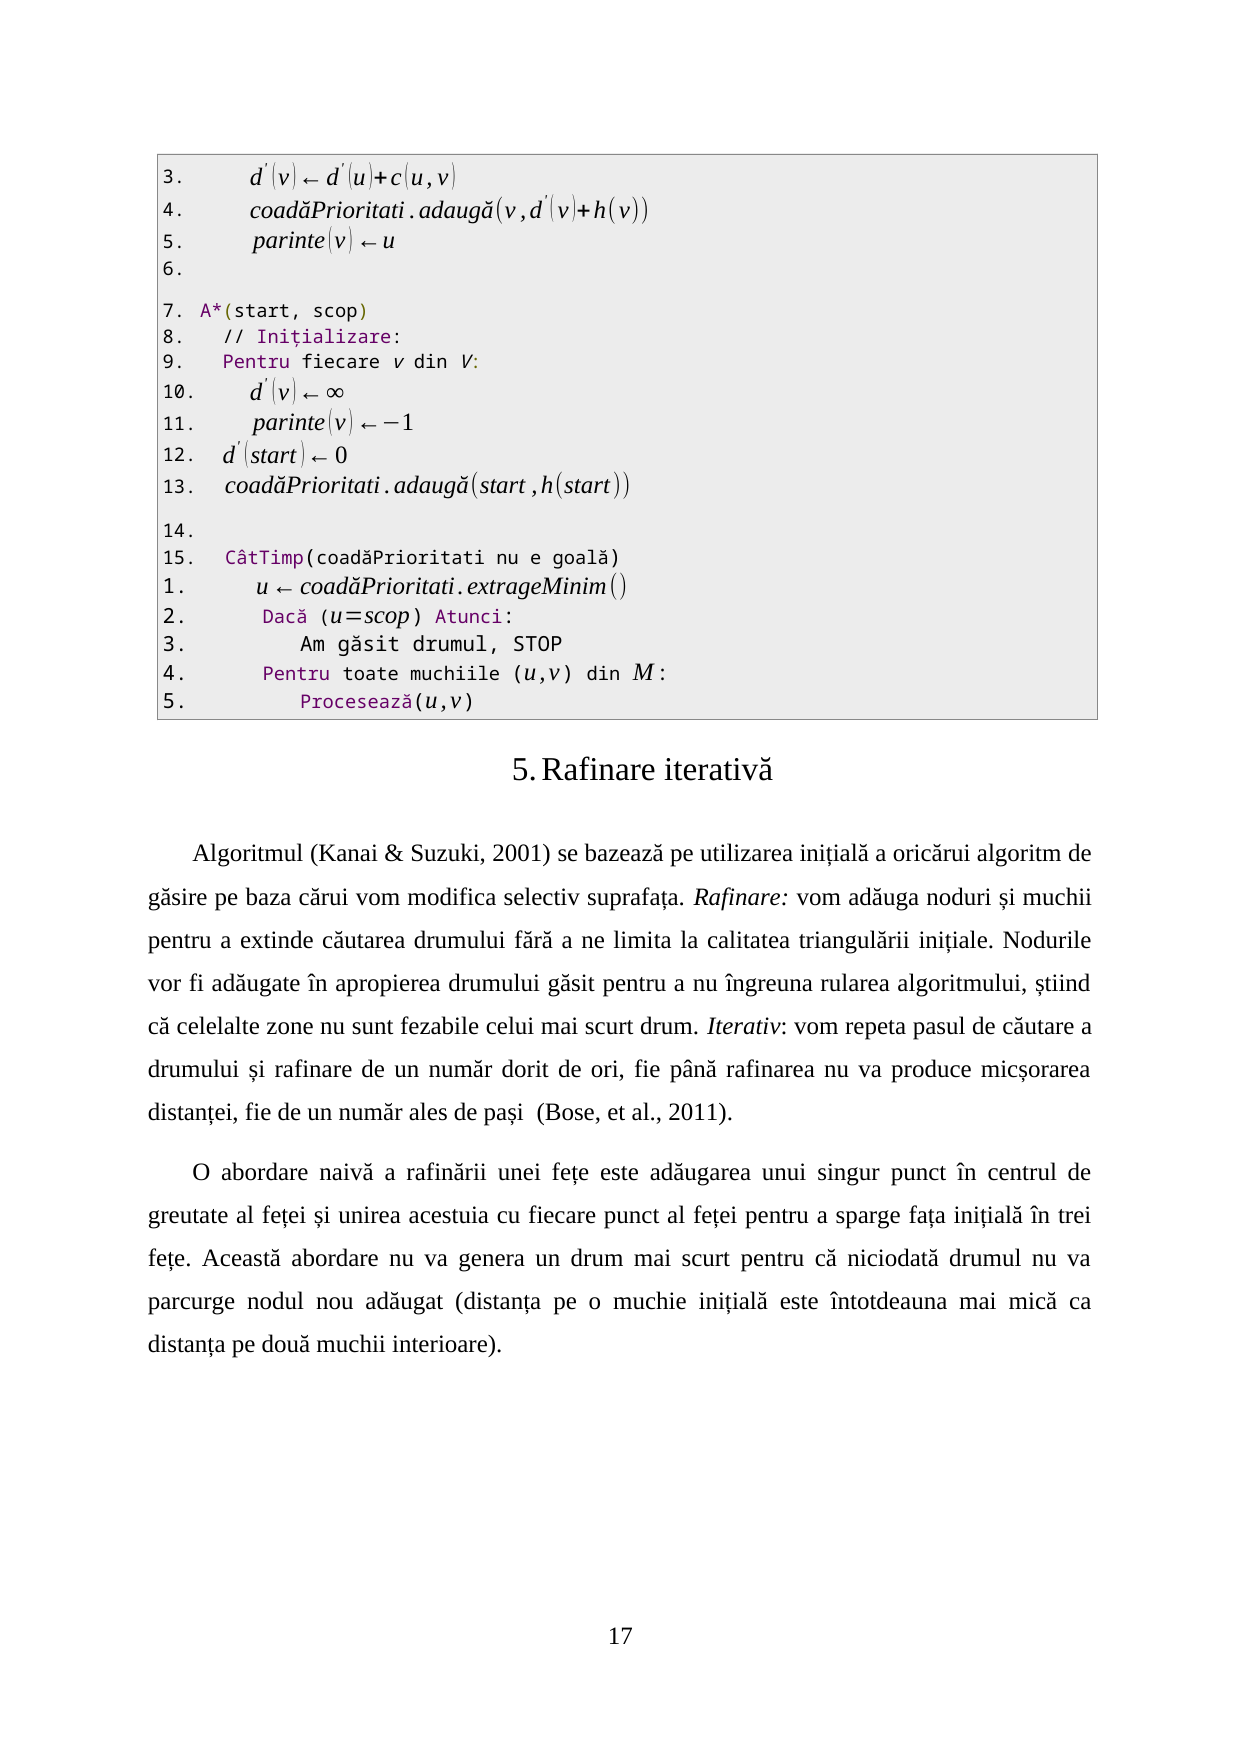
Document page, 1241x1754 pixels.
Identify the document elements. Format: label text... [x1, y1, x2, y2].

text Algoritmul se bazează pe utilizarea inițială a oricărui algoritm de găsire pe baza cărui vom modifica selectiv suprafața. Rafinare: vom adăuga noduri și muchii pentru a extinde căutarea drumului fără a ne limita la calitatea triangulării inițiale. Nodurile vor fi adăugate în apropierea drumului găsit pentru a nu îngreuna rularea algoritmului, știind că celelalte zone nu sunt fezabile celui mai scurt drum. Iterativ: vom repeta pasul de căutare a drumului și rafinare de un număr dorit de ori, fie până rafinarea nu va produce micșorarea distanței, fie de un număr ales de pași . [148, 838, 1092, 1126]
list A*(start, scop) [158, 292, 1097, 317]
list Am găsit drumul, STOP [158, 623, 1097, 652]
list Procesează() [158, 680, 1097, 719]
subtitle Rafinare iterativă [148, 749, 1092, 788]
list // Inițializare: [158, 317, 1097, 343]
list Pentru fiecare v din V: [158, 343, 1097, 368]
list Dacă () Atunci: [158, 595, 1097, 623]
text O abordare naivă a rafinării unei fețe este adăugarea unui singur punct în centrul de greutate al feței și unirea acestuia cu fiecare punct al feței pentru a sparge fața inițială în trei fețe. Această abordare nu va genera un drum mai scurt pentru că niciodată drumul nu va parcurge nodul nou adăugat (distanța pe o muchie inițială este întotdeauna mai mică ca distanța pe două muchii interioare). [148, 1157, 1092, 1358]
list CâtTimp(coadăPrioritati nu e goală) [158, 537, 1097, 565]
list Pentru toate muchiile () din : [158, 652, 1097, 680]
